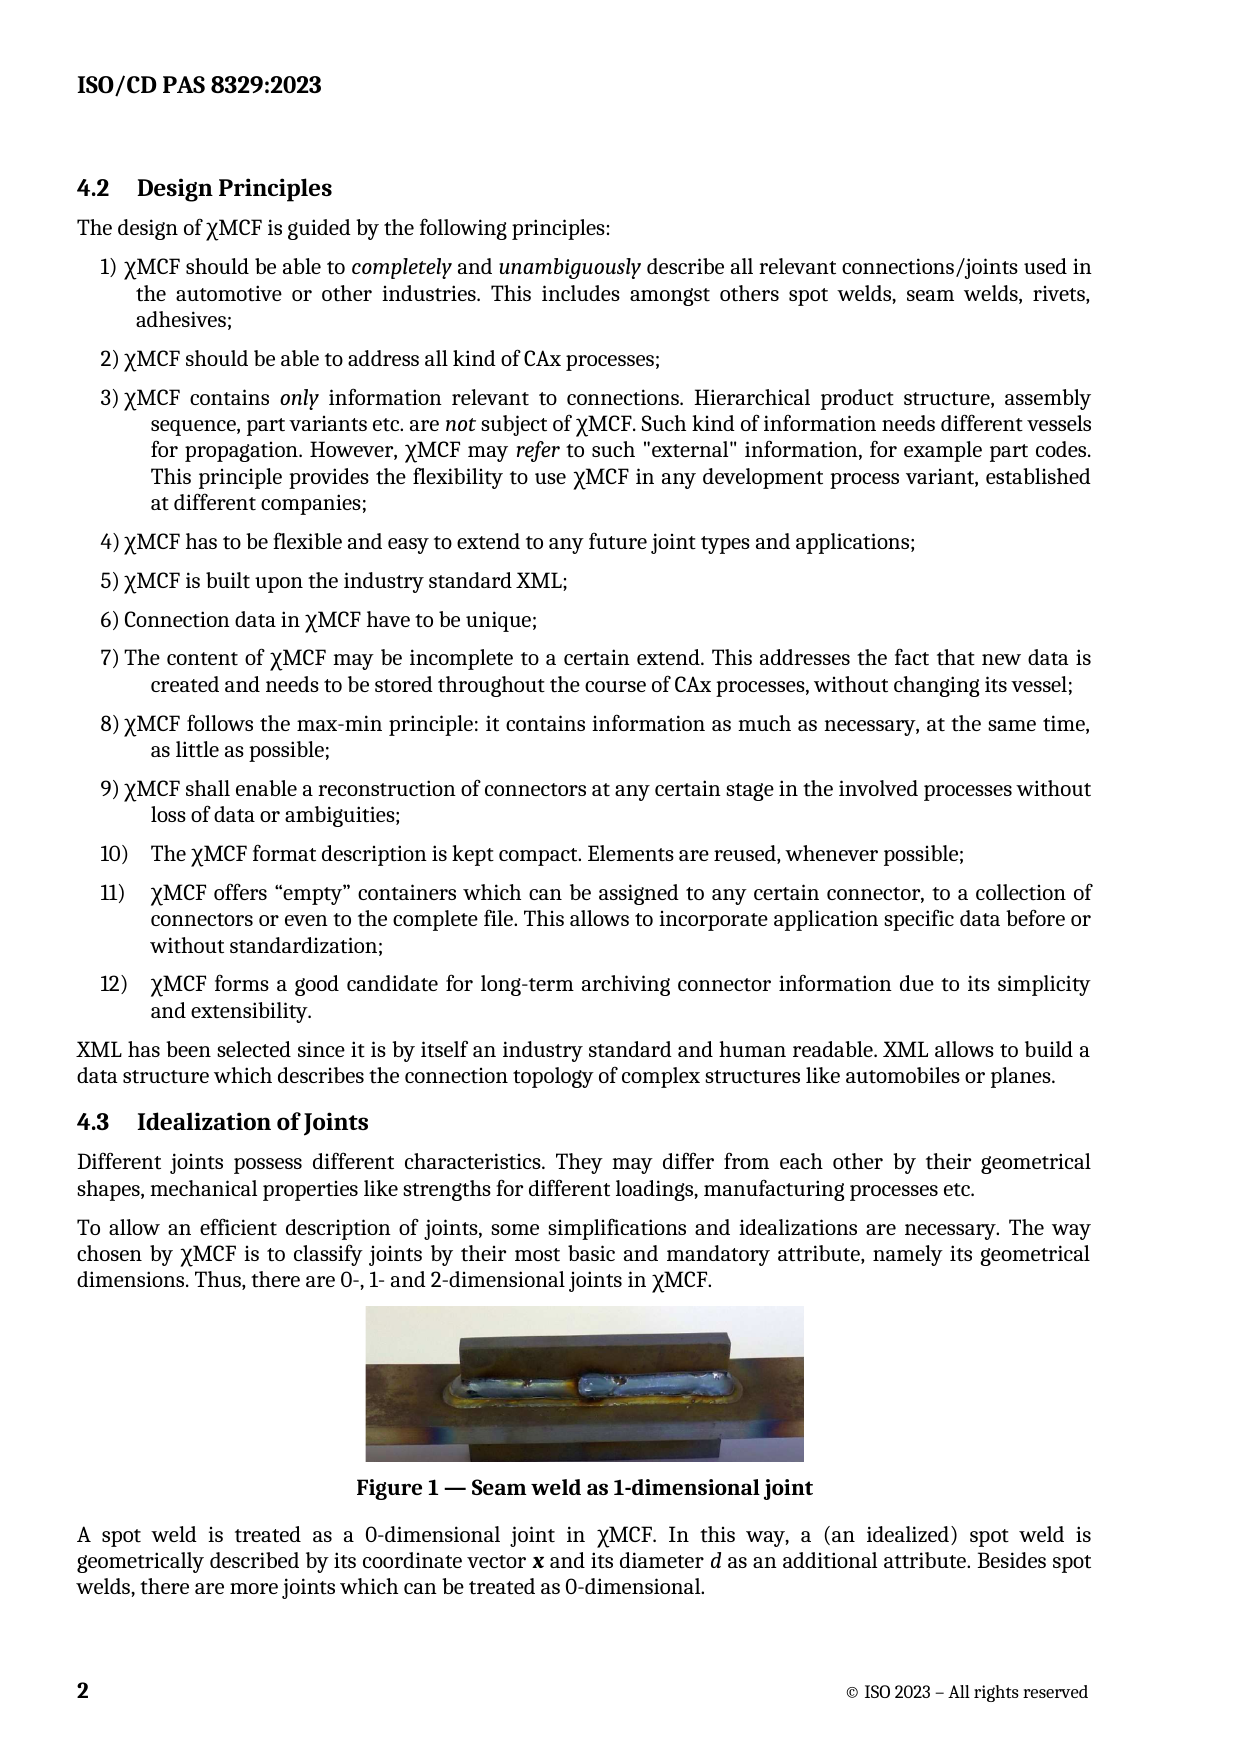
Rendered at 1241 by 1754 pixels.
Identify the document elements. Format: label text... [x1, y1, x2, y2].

list χMCF has to be flexible and easy to extend to any future joint types and applications; [100, 529, 1092, 555]
list χMCF is built upon the industry standard XML; [100, 567, 1092, 594]
text Different joints possess different characteristics. They may differ from each other by their geometrical shapes, mechanical properties like strengths for different loadings, manufacturing processes etc. [77, 1149, 1092, 1202]
text To allow an efficient description of joints, some simplifications and idealizations are necessary. The way chosen by χMCF is to classify joints by their most basic and mandatory attribute, namely its geometrical dimensions. Thus, there are 0-, 1- and 2-dimensional joints in χMCF. [77, 1214, 1092, 1293]
text A spot weld is treated as a 0-dimensional joint in χMCF. In this way, a (an idealized) spot weld is geometrically described by its coordinate vector x and its diameter d as an additional attribute. Besides spot welds, there are more joints which can be treated as 0-dimensional. [77, 1521, 1092, 1601]
list Connection data in χMCF have to be unique; [100, 606, 1092, 633]
list χMCF should be able to address all kind of CAx processes; [100, 346, 1092, 372]
subtitle Idealization of Joints [77, 1108, 1092, 1137]
list χMCF contains only information relevant to connections. Hierarchical product structure, assembly sequence, part variants etc. are not subject of χMCF. Such kind of information needs different vessels for propagation. However, χMCF may refer to such "external" information, for example part codes. This principle provides the flexibility to use χMCF in any development process variant, established at different companies; [100, 384, 1092, 516]
list χMCF should be able to completely and unambiguously describe all relevant connections/joints used in the automotive or other industries. This includes amongst others spot welds, seam welds, rivets, adhesives; [100, 254, 1092, 333]
list χMCF follows the max-min principle: it contains information as much as necessary, at the same time, as little as possible; [100, 710, 1092, 763]
list χMCF forms a good candidate for long-term archiving connector information due to its simplicity and extensibility. [100, 971, 1092, 1024]
text The design of χMCF is guided by the following principles: [77, 215, 1092, 241]
text Figure 1 — Seam weld as 1-dimensional joint [77, 1474, 1092, 1501]
picture [365, 1306, 804, 1462]
list χMCF offers “empty” containers which can be assigned to any certain connector, to a collection of connectors or even to the complete file. This allows to incorporate application specific data before or without standardization; [100, 880, 1092, 959]
list The content of χMCF may be incomplete to a certain extend. This addresses the fact that new data is created and needs to be stored throughout the course of CAx processes, without changing its vessel; [100, 645, 1092, 698]
subtitle Design Principles [77, 174, 1092, 203]
list χMCF shall enable a reconstruction of connectors at any certain stage in the involved processes without loss of data or ambiguities; [100, 776, 1092, 828]
text XML has been selected since it is by itself an industry standard and human readable. XML allows to build a data structure which describes the connection topology of complex structures like automobiles or planes. [77, 1036, 1092, 1089]
list The χMCF format description is kept compact. Elements are reused, whenever possible; [100, 841, 1092, 867]
